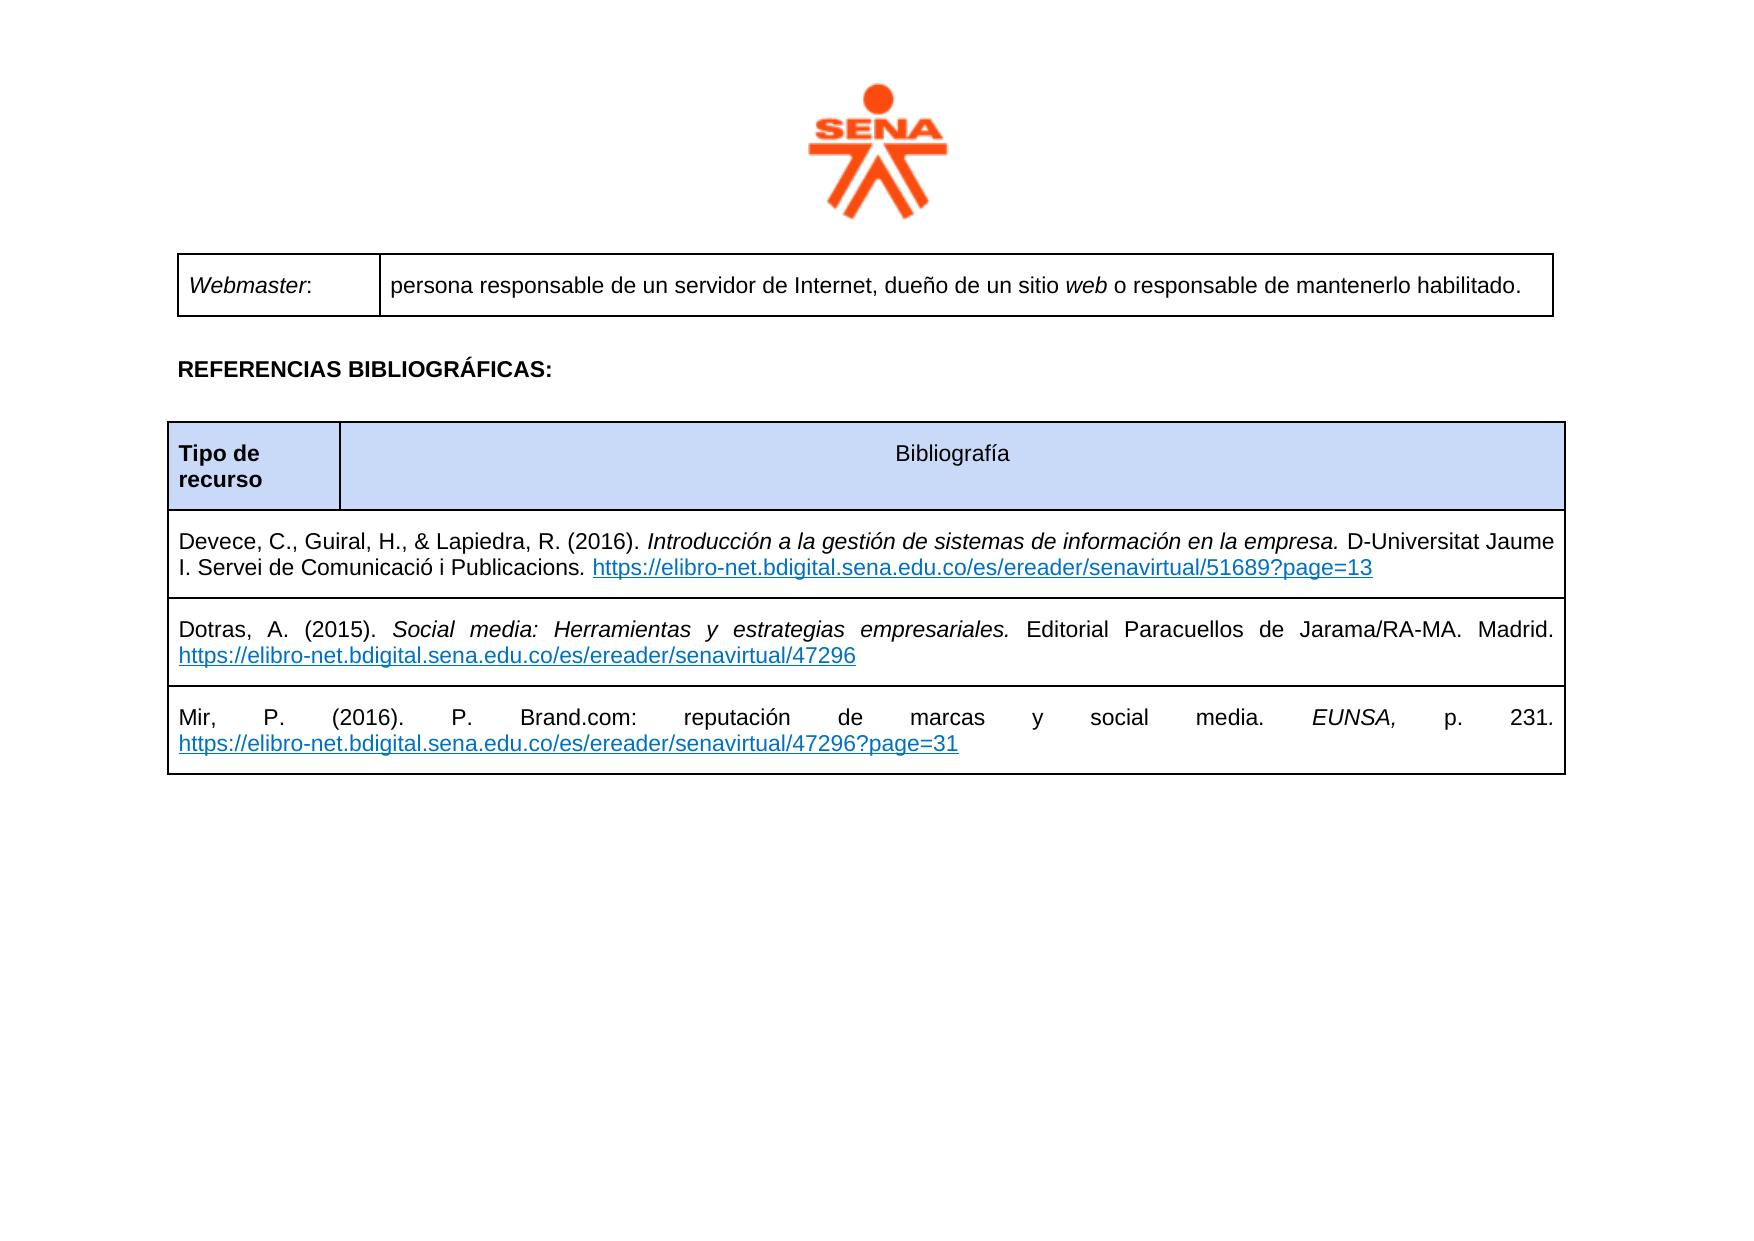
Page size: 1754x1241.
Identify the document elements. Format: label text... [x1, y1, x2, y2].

table_cell Dotras, A. (2015). Social media: Herramientas y estrategias empresariales. Editorial Paracuellos de Jarama/RA-MA. Madrid. https://elibro-net.bdigital.sena.edu.co/es/ereader/senavirtual/47296 [169, 599, 1564, 685]
text REFERENCIAS BIBLIOGRÁFICAS: [177, 356, 1577, 382]
table_cell persona responsable de un servidor de Internet, dueño de un sitio web o responsable de mantenerlo habilitado. [381, 255, 1552, 315]
table_header Tipo de recurso [169, 423, 339, 509]
table_cell Devece, C., Guiral, H., & Lapiedra, R. (2016). Introducción a la gestión de sistemas de información en la empresa. D-Universitat Jaume I. Servei de Comunicació i Publicacions. https://elibro-net.bdigital.sena.edu.co/es/ereader/senavirtual/51689?page=13 [169, 511, 1564, 597]
table_cell Mir, P. (2016). P. Brand.com: reputación de marcas y social media. EUNSA, p. 231. https://elibro-net.bdigital.sena.edu.co/es/ereader/senavirtual/47296?page=31 [169, 687, 1564, 773]
picture [796, 75, 958, 227]
table_header Bibliografía [341, 423, 1564, 509]
table_cell Webmaster: [179, 255, 379, 315]
